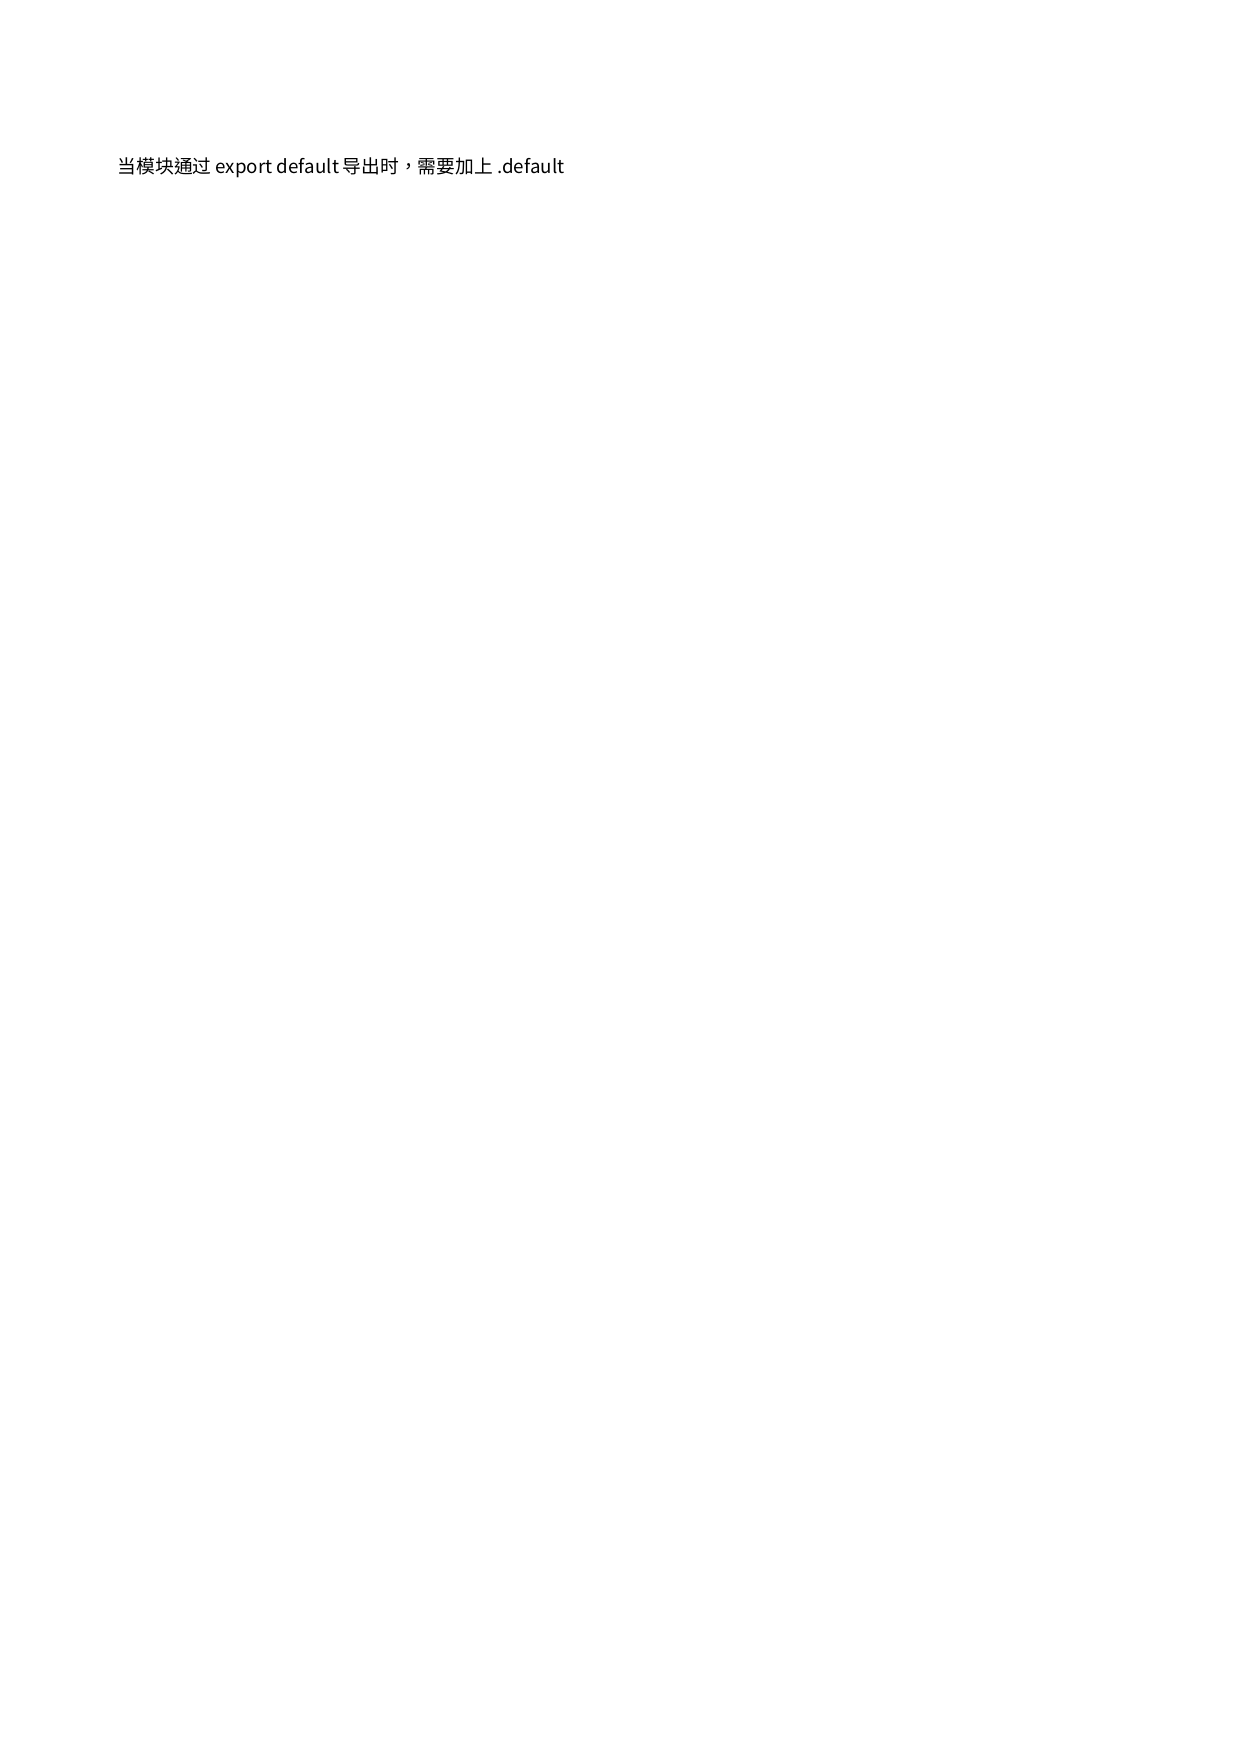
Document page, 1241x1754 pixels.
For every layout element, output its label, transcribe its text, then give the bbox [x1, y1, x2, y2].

text 当模块通过export default导出时，需要加上 .default [109, 151, 1158, 181]
